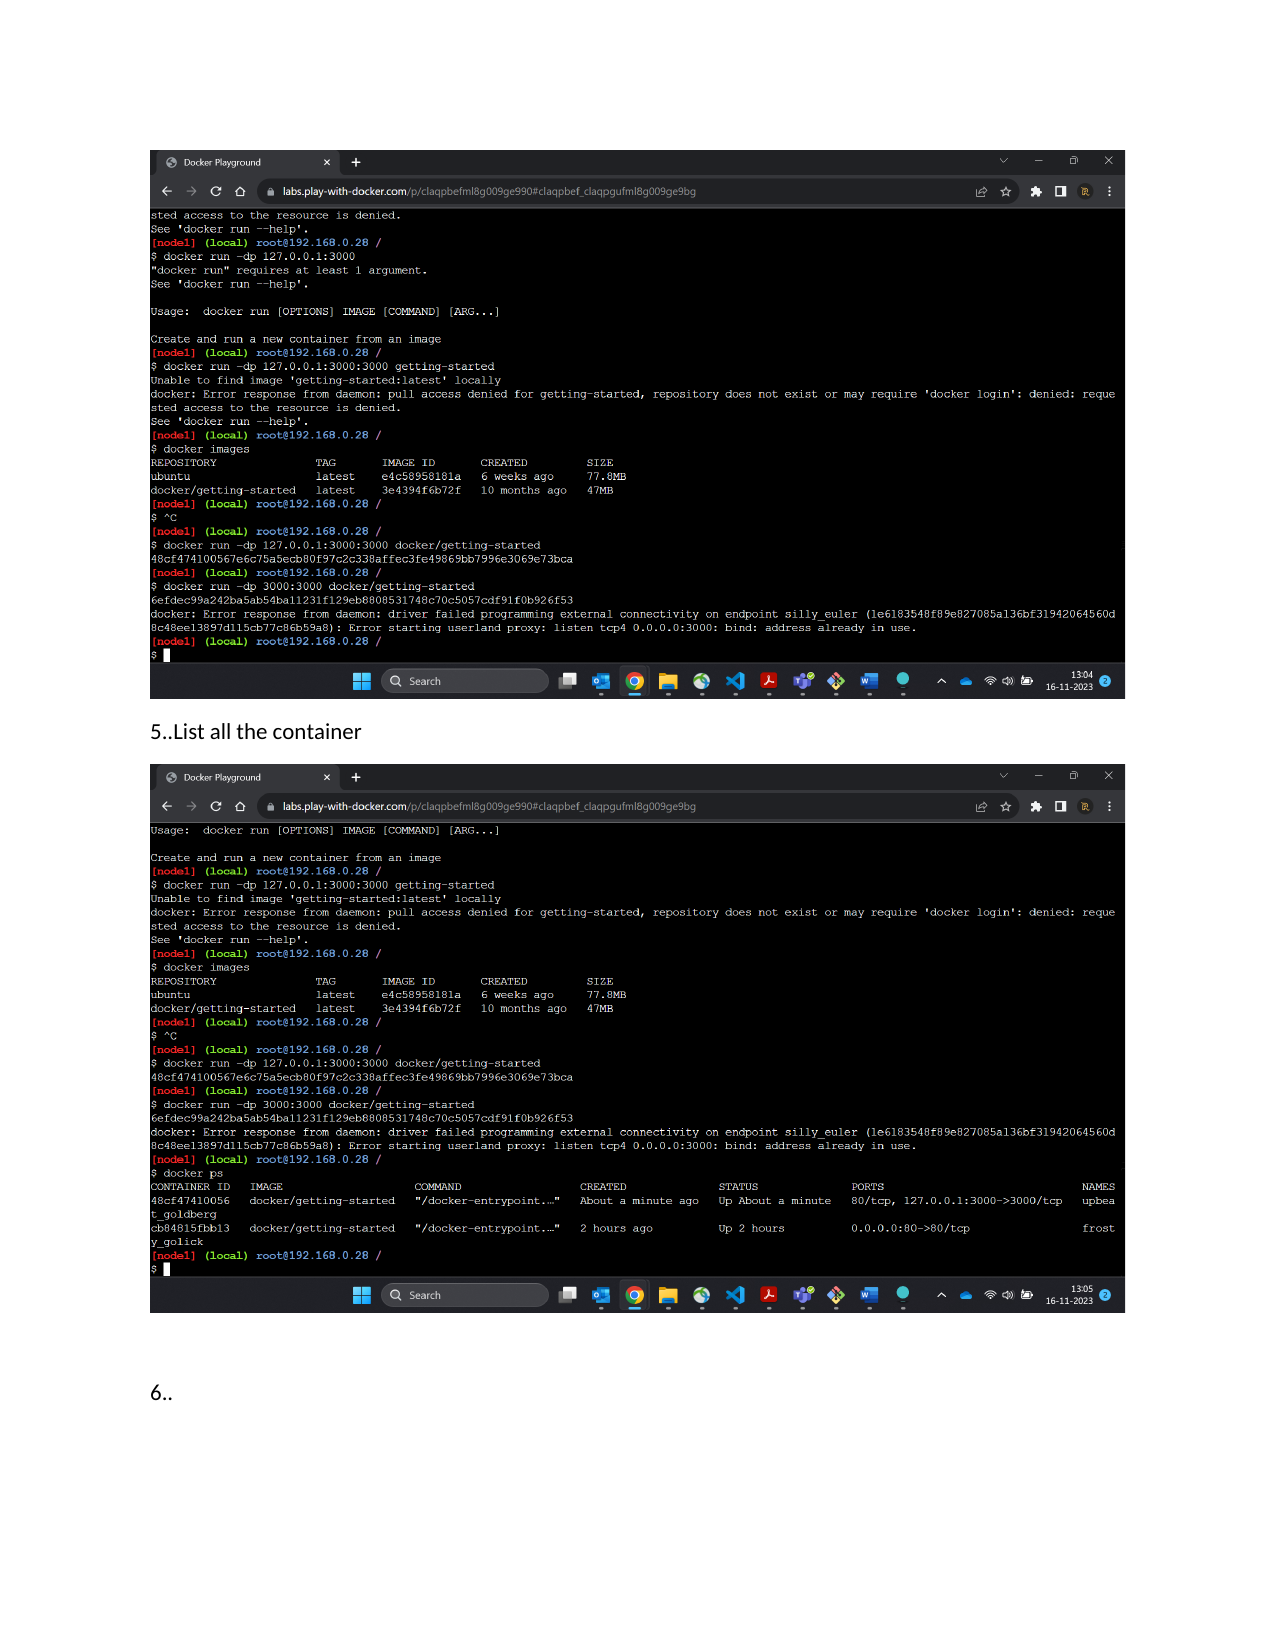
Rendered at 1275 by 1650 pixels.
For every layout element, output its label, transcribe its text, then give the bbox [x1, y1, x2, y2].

picture [150, 764, 1125, 1313]
text 5..List all the container [150, 717, 1125, 745]
text 6.. [150, 1378, 1125, 1406]
picture [150, 150, 1125, 699]
